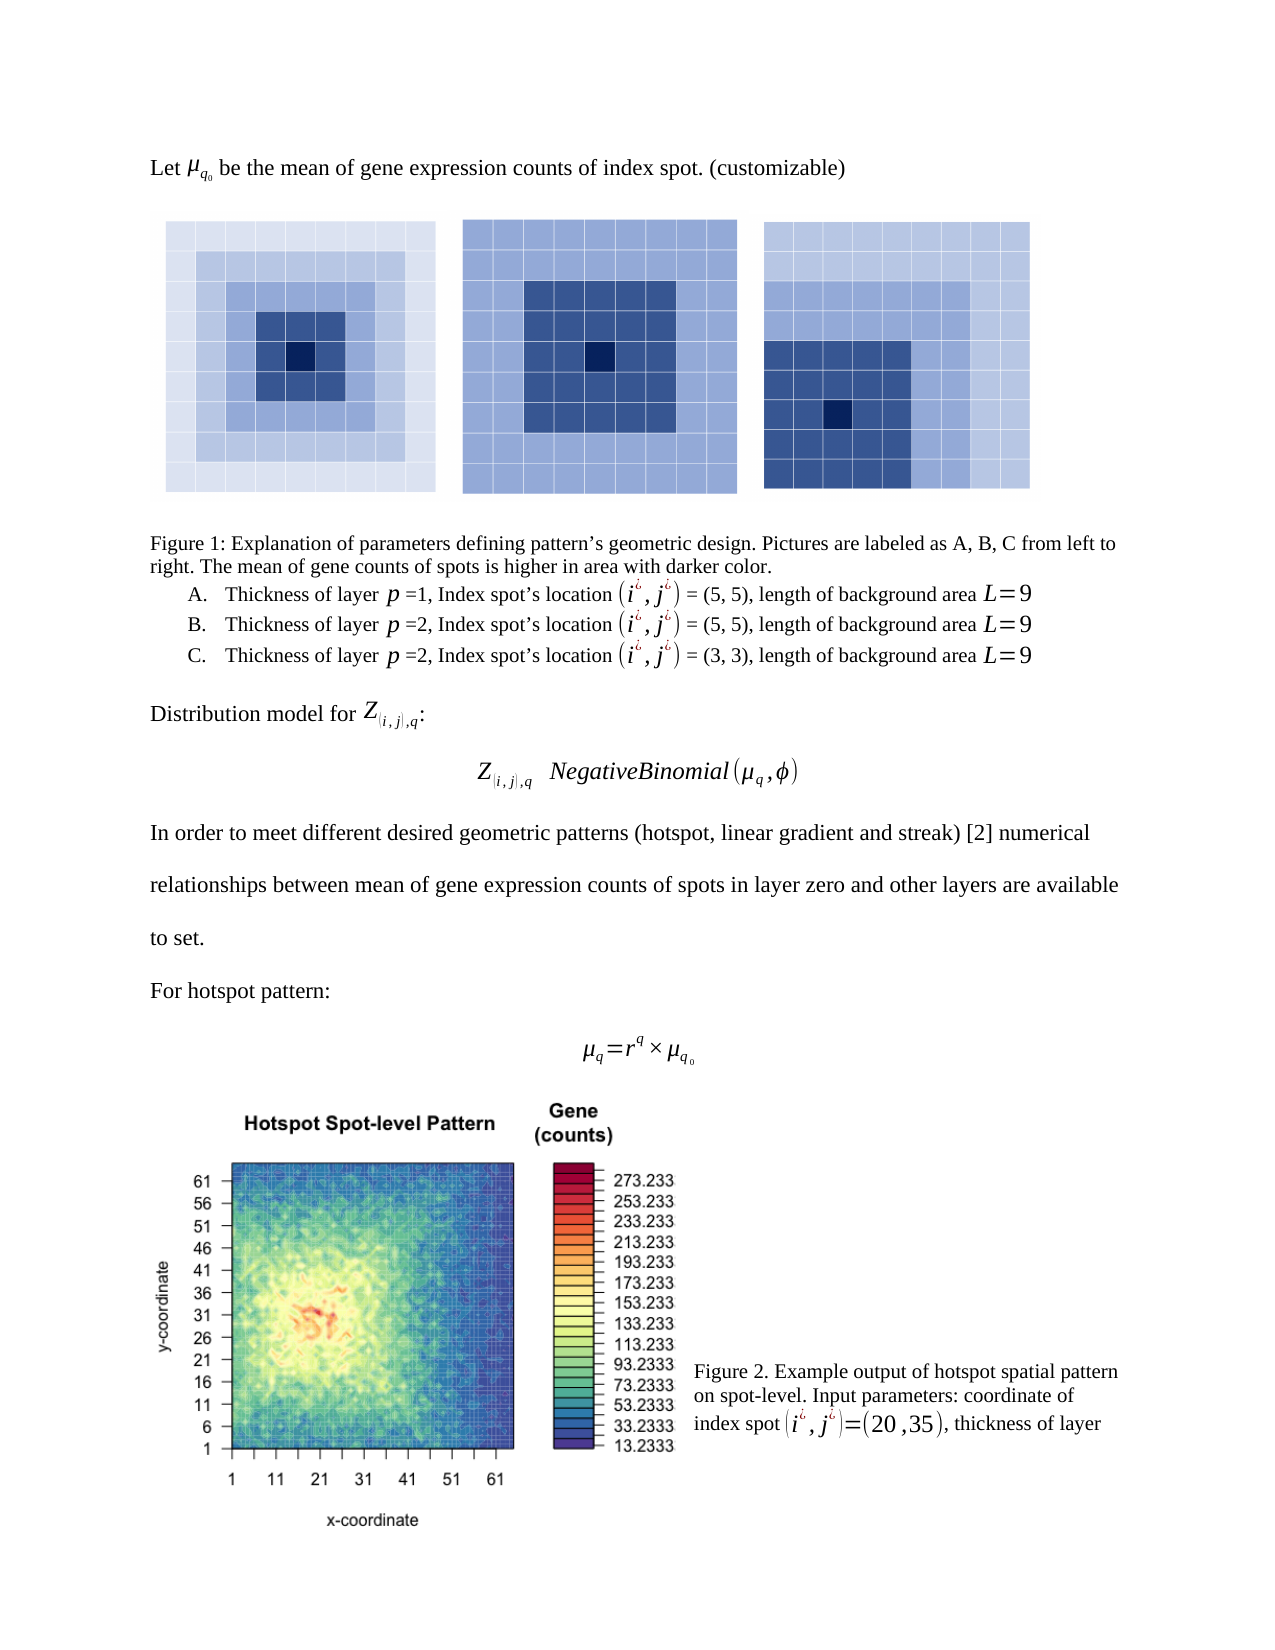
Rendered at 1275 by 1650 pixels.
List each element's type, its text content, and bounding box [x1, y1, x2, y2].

list Thickness of layer =2, Index spot’s location = (5, 5), length of background area [187, 609, 1125, 640]
text In order to meet different desired geometric patterns (hotspot, linear gradient and streak) [2] numerical relationships between mean of gene expression counts of spots in layer zero and other layers are available to set. [150, 819, 1125, 951]
text For hotspot pattern: [150, 977, 1125, 1003]
text Distribution model for : [150, 697, 1125, 730]
list Thickness of layer =1, Index spot’s location = (5, 5), length of background area [187, 578, 1125, 609]
text Figure 1: Explanation of parameters defining pattern’s geometric design. Pictures are labeled as A, B, C from left to right. The mean of gene counts of spots is higher in area with darker color. [150, 530, 1125, 578]
text Let be the mean of gene expression counts of index spot. (customizable) [150, 150, 1125, 183]
picture [150, 210, 1041, 502]
picture [150, 1081, 675, 1551]
list Thickness of layer =2, Index spot’s location = (3, 3), length of background area [187, 640, 1125, 670]
